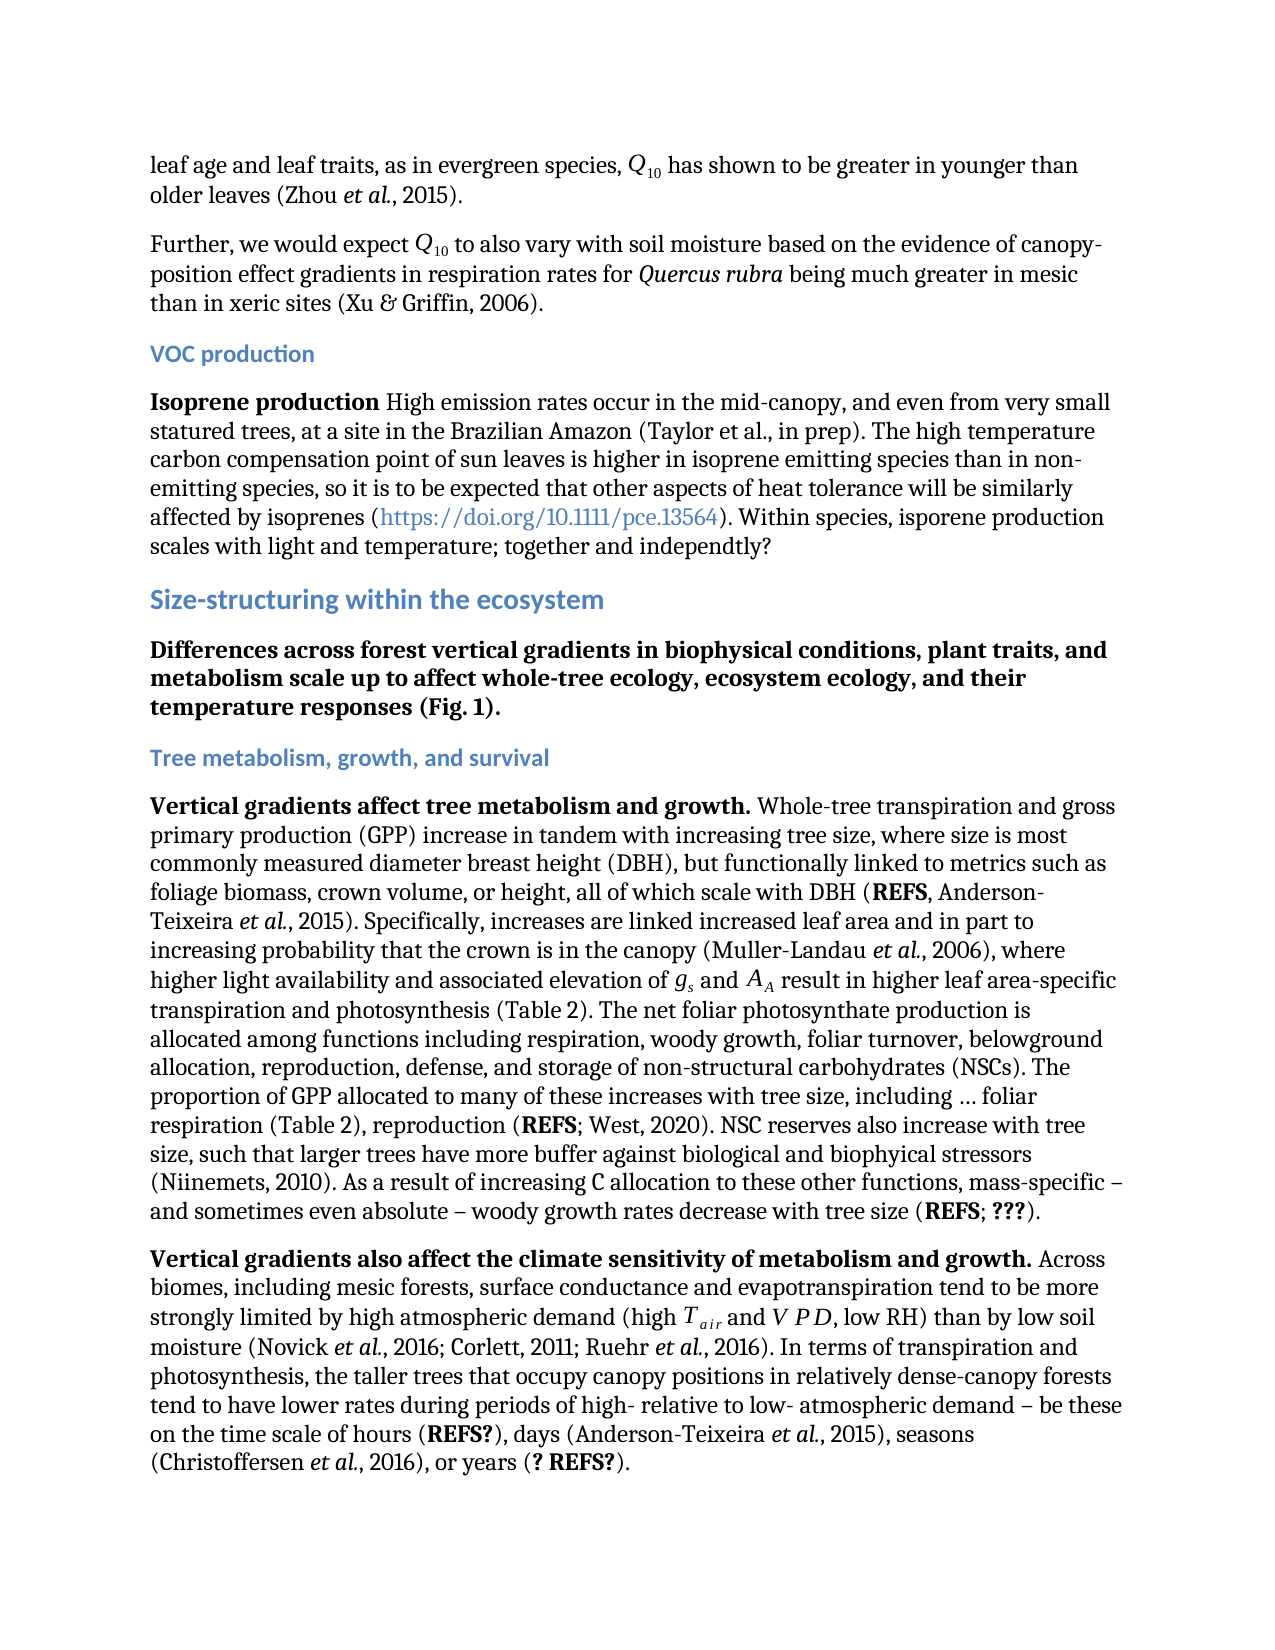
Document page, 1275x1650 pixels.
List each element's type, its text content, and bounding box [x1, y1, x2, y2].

text Vertical gradients affect tree metabolism and growth. Whole-tree transpiration and gross primary production (GPP) increase in tandem with increasing tree size, where size is most commonly measured diameter breast height (DBH), but functionally linked to metrics such as foliage biomass, crown volume, or height, all of which scale with DBH (REFS, Anderson-Teixeira et al., 2015). Specifically, increases are linked increased leaf area and in part to increasing probability that the crown is in the canopy (Muller-Landau et al., 2006), where higher light availability and associated elevation of and result in higher leaf area-specific transpiration and photosynthesis (Table 2). The net foliar photosynthate production is allocated among functions including respiration, woody growth, foliar turnover, belowground allocation, reproduction, defense, and storage of non-structural carbohydrates (NSCs). The proportion of GPP allocated to many of these increases with tree size, including … foliar respiration (Table 2), reproduction (REFS; West, 2020). NSC reserves also increase with tree size, such that larger trees have more buffer against biological and biophyical stressors (Niinemets, 2010). As a result of increasing C allocation to these other functions, mass-specific – and sometimes even absolute – woody growth rates decrease with tree size (REFS; ???). [150, 792, 1125, 1226]
subtitle VOC production [150, 338, 1125, 369]
text Further, we would expect to also vary with soil moisture based on the evidence of canopy-position effect gradients in respiration rates for Quercus rubra being much greater in mesic than in xeric sites (Xu & Griffin, 2006). [150, 229, 1125, 318]
subtitle Size-structuring within the ecosystem [150, 581, 1125, 617]
text Differences across forest vertical gradients in biophysical conditions, plant traits, and metabolism scale up to affect whole-tree ecology, ecosystem ecology, and their temperature responses (Fig. 1). [150, 636, 1125, 722]
subtitle Tree metabolism, growth, and survival [150, 743, 1125, 773]
text Vertical gradients also affect the climate sensitivity of metabolism and growth. Across biomes, including mesic forests, surface conductance and evapotranspiration tend to be more strongly limited by high atmospheric demand (high and , low RH) than by low soil moisture (Novick et al., 2016; Corlett, 2011; Ruehr et al., 2016). In terms of transpiration and photosynthesis, the taller trees that occupy canopy positions in relatively dense-canopy forests tend to have lower rates during periods of high- relative to low- atmospheric demand – be these on the time scale of hours (REFS?), days (Anderson-Teixeira et al., 2015), seasons (Christoffersen et al., 2016), or years (? REFS?). [150, 1244, 1125, 1477]
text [150, 150, 1125, 210]
text Isoprene production High emission rates occur in the mid-canopy, and even from very small statured trees, at a site in the Brazilian Amazon (Taylor et al., in prep). The high temperature carbon compensation point of sun leaves is higher in isoprene emitting species than in non-emitting species, so it is to be expected that other aspects of heat tolerance will be similarly affected by isoprenes (https://doi.org/10.1111/pce.13564). Within species, isporene production scales with light and temperature; together and independtly? [150, 388, 1125, 560]
